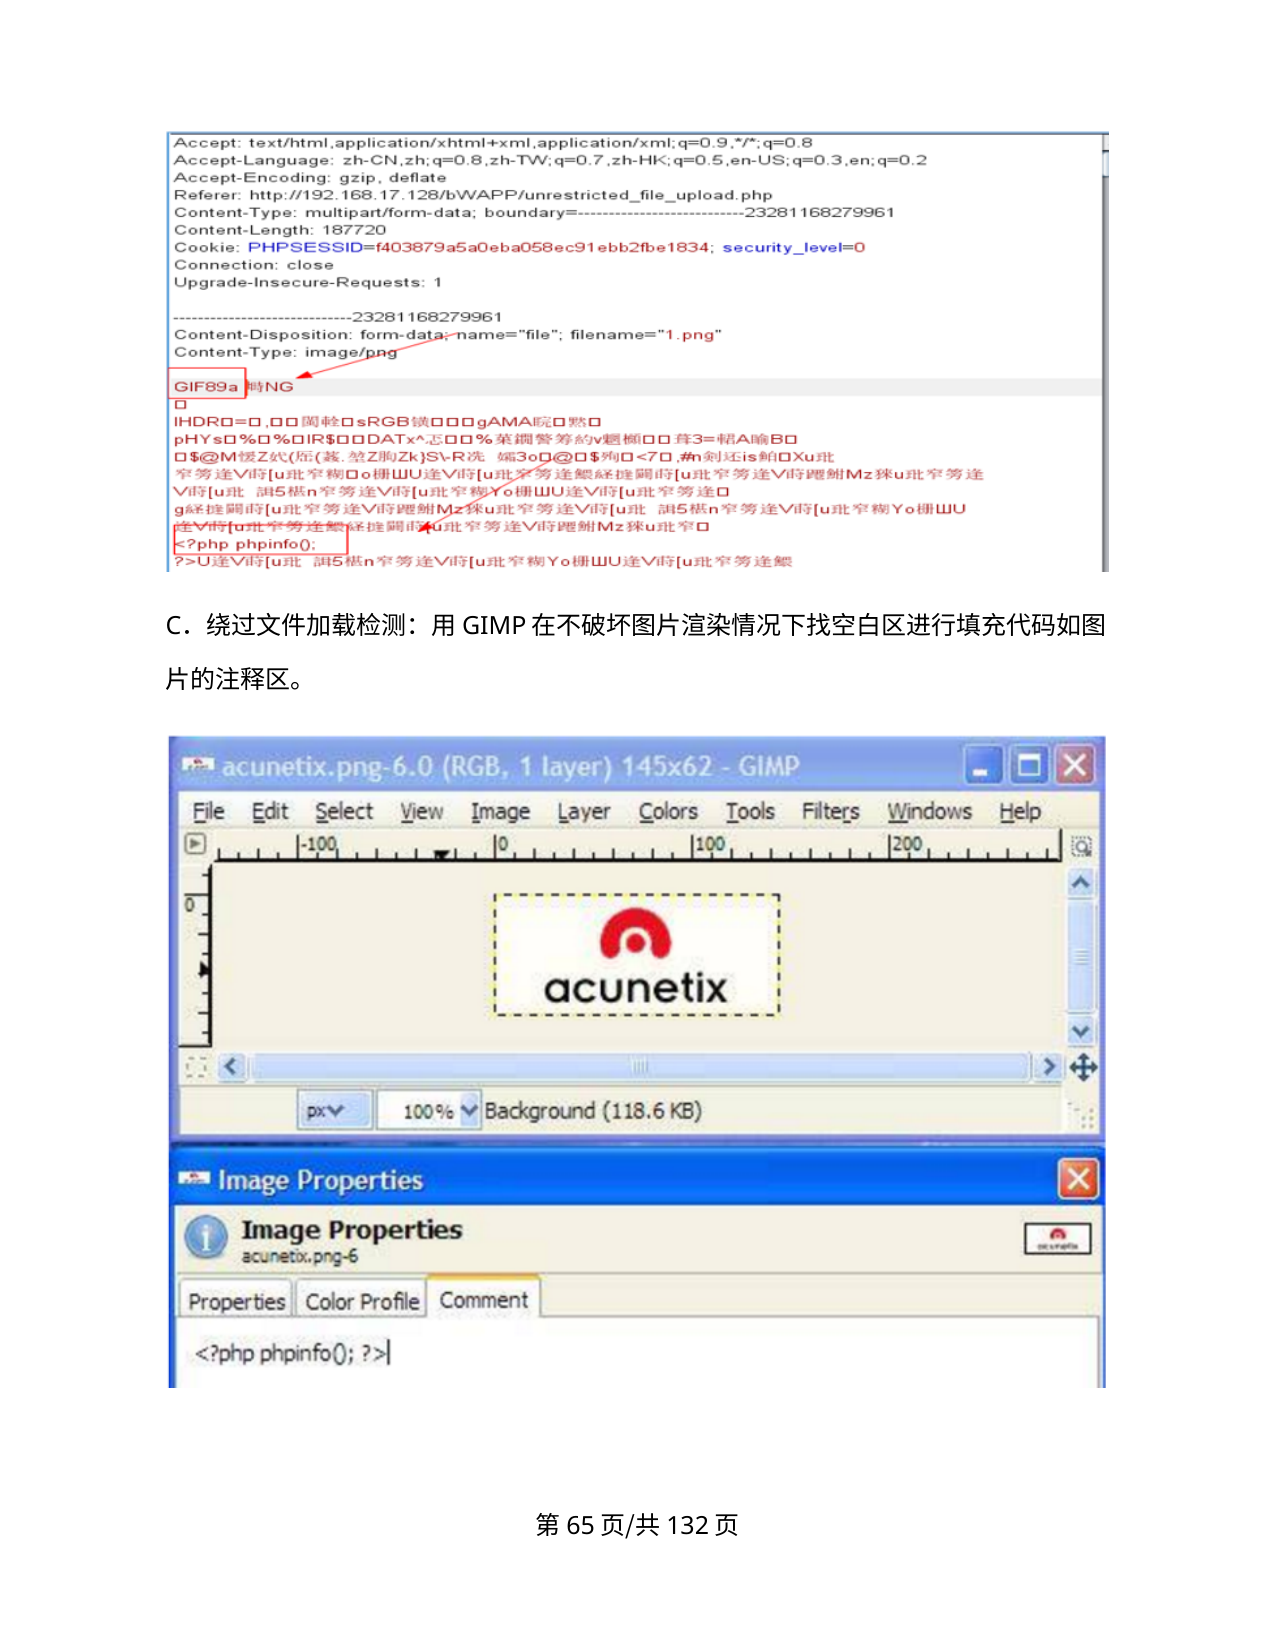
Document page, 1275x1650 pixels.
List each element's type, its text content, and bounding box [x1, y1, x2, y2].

picture [165, 731, 1110, 1388]
picture [165, 130, 1109, 572]
text C．绕过文件加载检测：用 GIMP在不破坏图片渲染情况下找空白区进行填充代码如图片的注释区。 [165, 606, 1109, 696]
